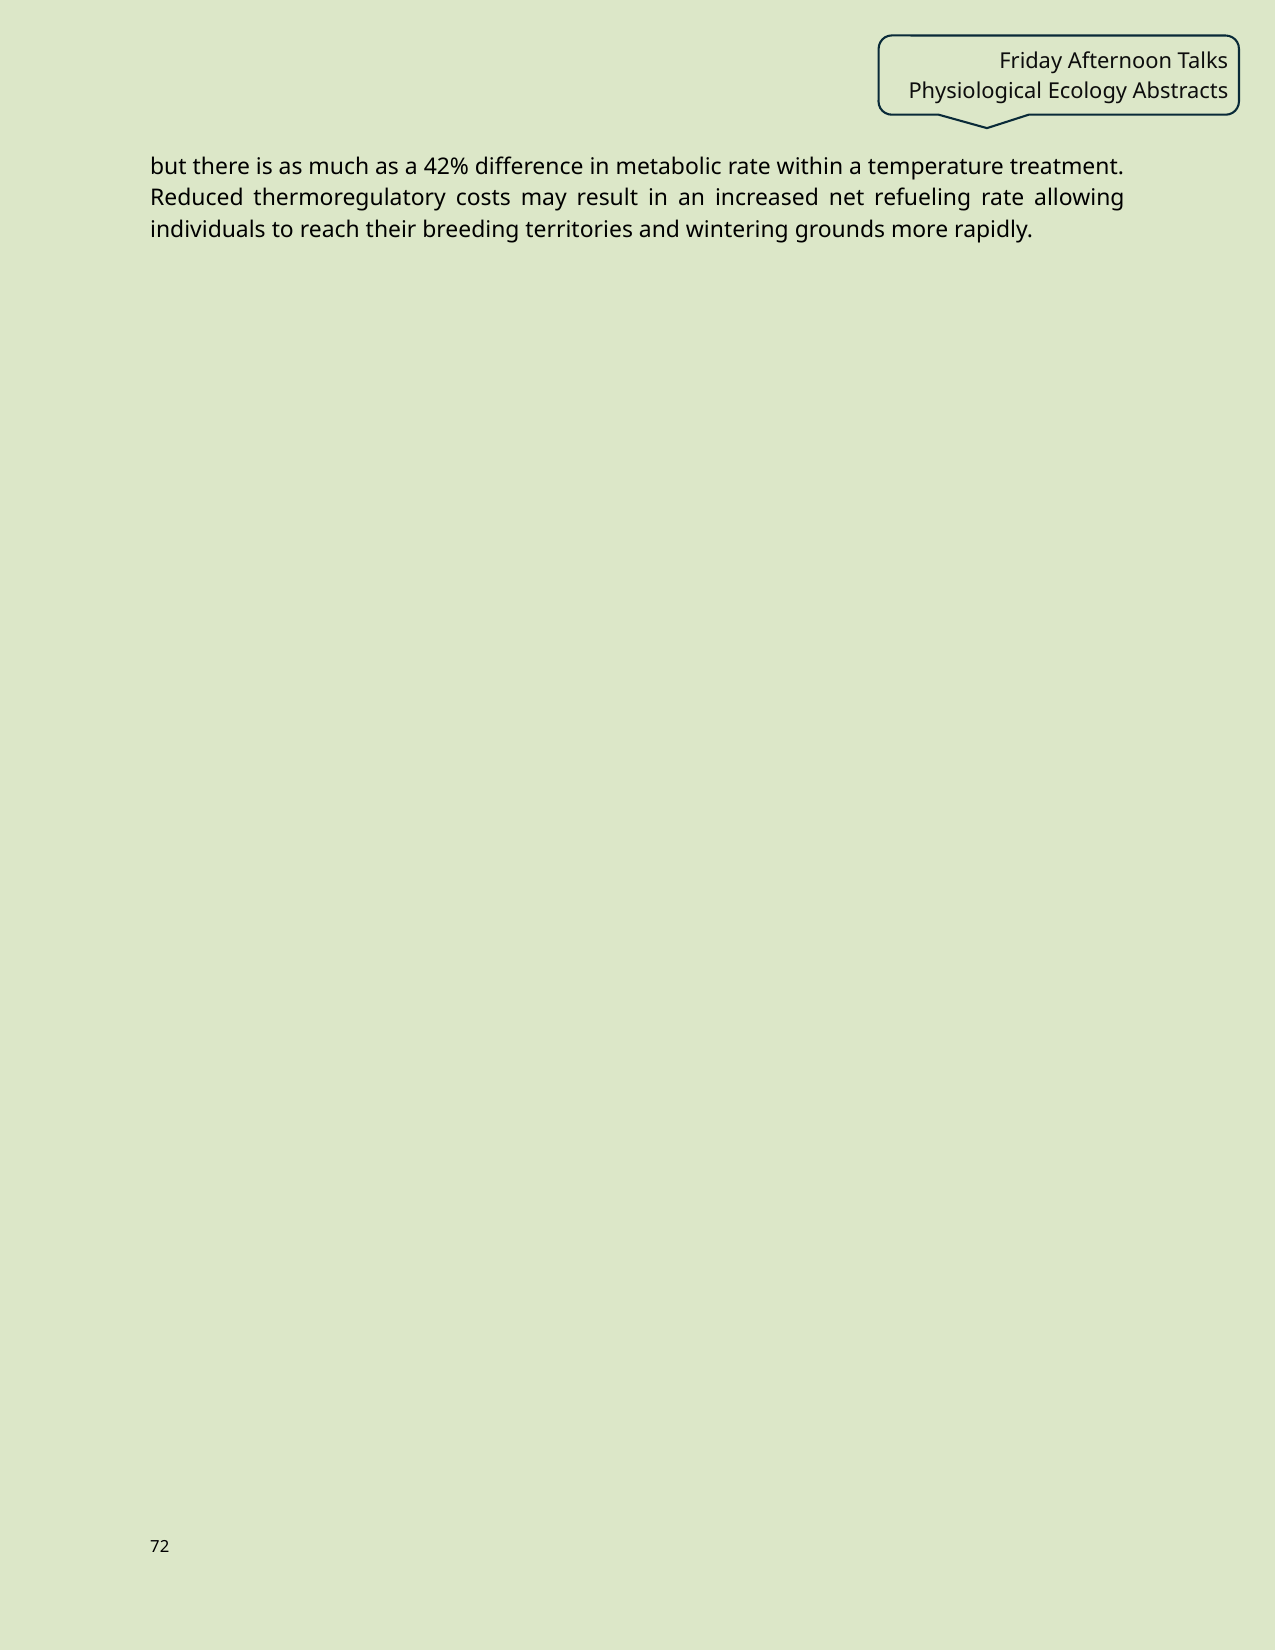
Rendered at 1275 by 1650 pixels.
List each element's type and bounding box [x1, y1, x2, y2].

text [150, 150, 1125, 244]
